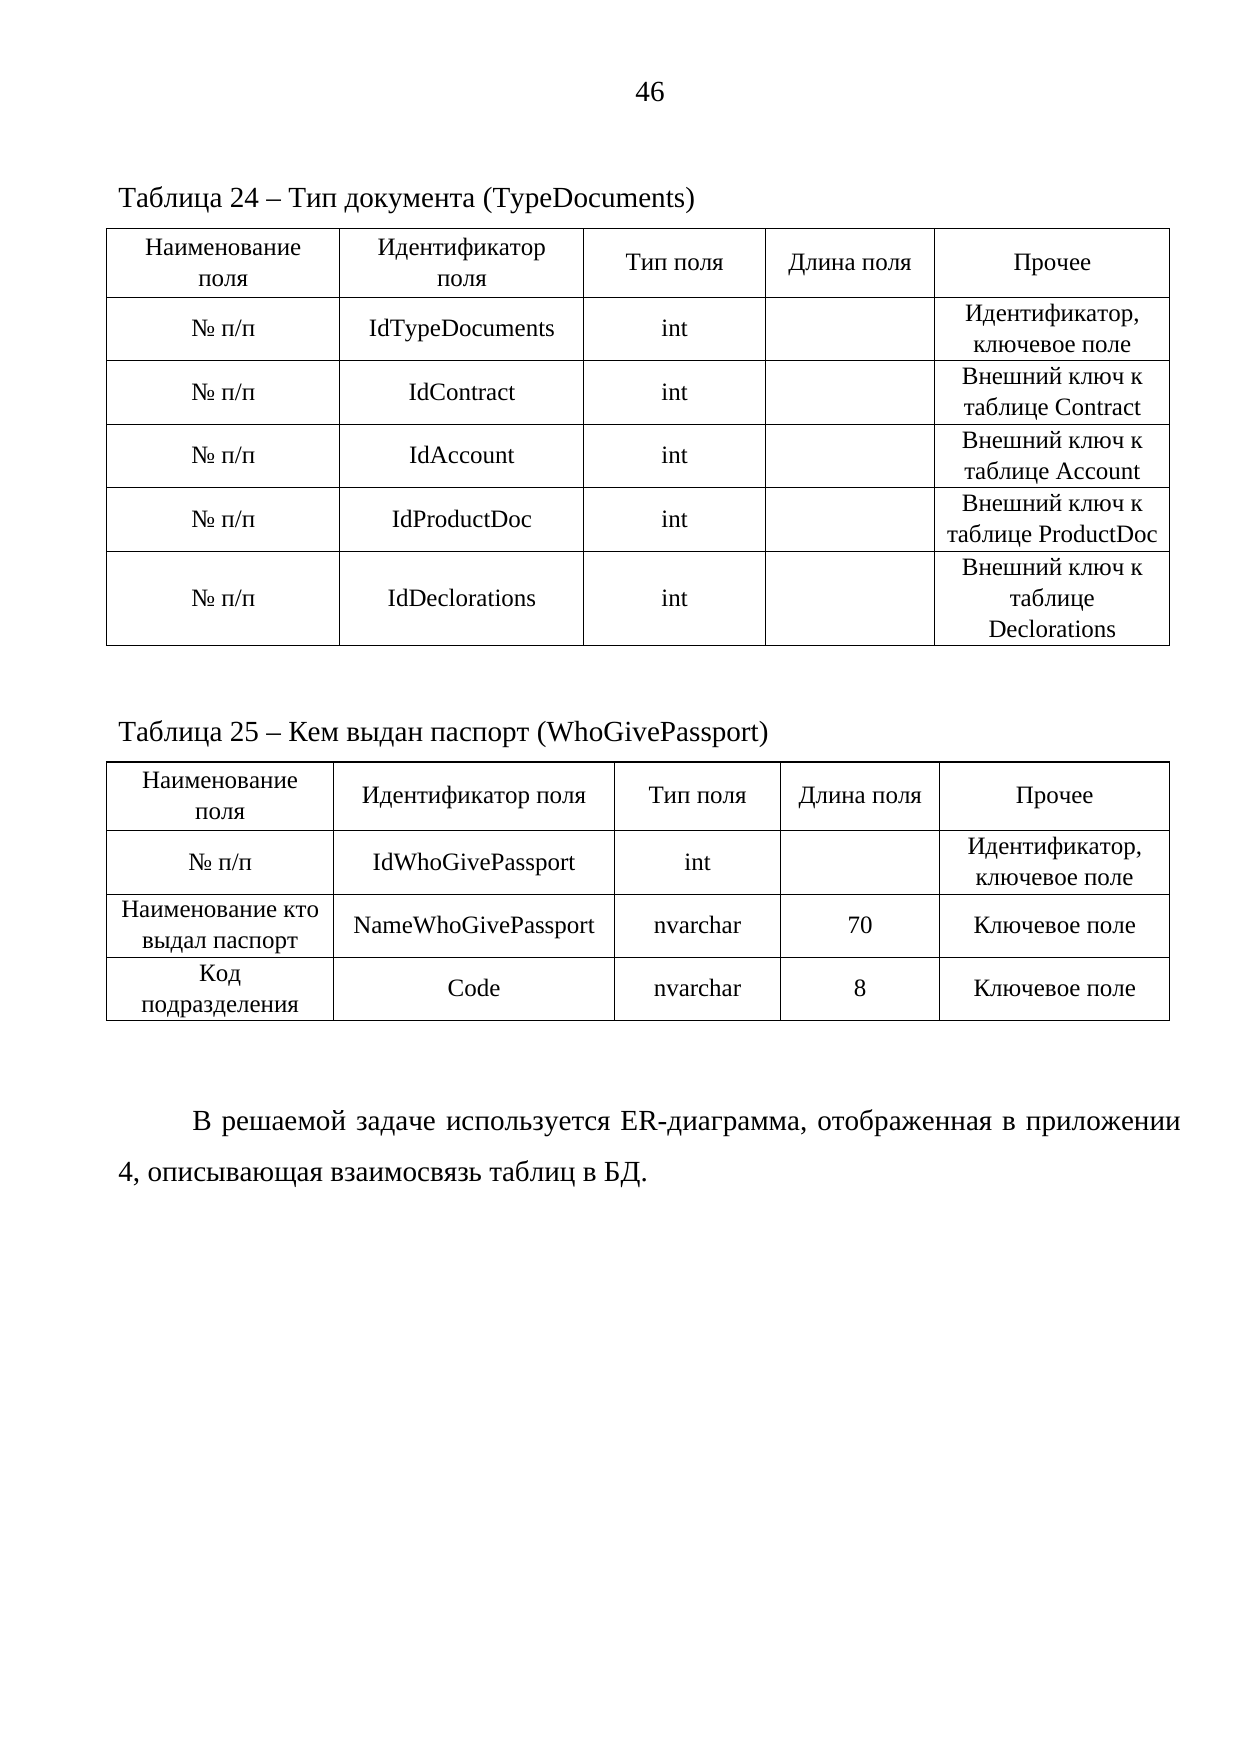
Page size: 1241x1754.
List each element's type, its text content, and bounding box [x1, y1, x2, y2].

table_cell Наименование кто выдал паспорт [107, 895, 333, 957]
table_cell int [584, 425, 765, 487]
table_cell int [584, 488, 765, 551]
table_cell IdWhoGivePassport [334, 831, 614, 893]
text Таблица 25 – Кем выдан паспорт (WhoGivePassport) [118, 279, 1181, 747]
table_cell № п/п [107, 425, 339, 487]
table_cell Идентификатор, ключевое поле [940, 831, 1169, 893]
text В решаемой задаче используется ER-диаграмма, отображенная в приложении 4, описывающая взаимосвязь таблиц в БД. [118, 812, 1181, 1187]
table_cell nvarchar [615, 895, 780, 957]
table_header Длина поля [766, 229, 934, 297]
table_cell № п/п [107, 552, 339, 645]
table_cell 8 [781, 958, 939, 1020]
table_cell nvarchar [615, 958, 780, 1020]
table_cell [766, 361, 934, 424]
table_cell NameWhoGivePassport [334, 895, 614, 957]
table_header Наименование поля [107, 229, 339, 297]
table_header Прочее [940, 763, 1169, 830]
table_header Идентификатор поля [340, 229, 583, 297]
table_cell int [615, 831, 780, 893]
table_cell [766, 552, 934, 645]
table_cell int [584, 361, 765, 424]
table_cell [766, 425, 934, 487]
table_cell Внешний ключ к таблице Contract [935, 361, 1169, 424]
table_cell Внешний ключ к таблице ProductDoc [935, 488, 1169, 551]
table_header Прочее [935, 229, 1169, 297]
table_cell int [584, 552, 765, 645]
table_header Длина поля [781, 763, 939, 830]
table_cell Code [334, 958, 614, 1020]
table_header Тип поля [615, 763, 780, 830]
table_cell № п/п [107, 298, 339, 360]
table_cell Внешний ключ к таблице Declorations [935, 552, 1169, 645]
table_cell [766, 298, 934, 360]
table_cell Внешний ключ к таблице Account [935, 425, 1169, 487]
table_cell IdTypeDocuments [340, 298, 583, 360]
table_cell [781, 831, 939, 893]
table_cell № п/п [107, 361, 339, 424]
table_cell IdDeclorations [340, 552, 583, 645]
table_cell Код подразделения [107, 958, 333, 1020]
table_cell [766, 488, 934, 551]
table_header Наименование поля [107, 763, 333, 830]
table_header Тип поля [584, 229, 765, 297]
table_cell Ключевое поле [940, 895, 1169, 957]
table_cell IdContract [340, 361, 583, 424]
table_cell int [584, 298, 765, 360]
table_header Идентификатор поля [334, 763, 614, 830]
table_cell IdProductDoc [340, 488, 583, 551]
table_cell Ключевое поле [940, 958, 1169, 1020]
table_cell Идентификатор, ключевое поле [935, 298, 1169, 360]
table_cell 70 [781, 895, 939, 957]
table_cell IdAccount [340, 425, 583, 487]
text Таблица 24 – Тип документа (TypeDocuments) [118, 181, 1181, 214]
table_cell № п/п [107, 488, 339, 551]
table_cell № п/п [107, 831, 333, 893]
